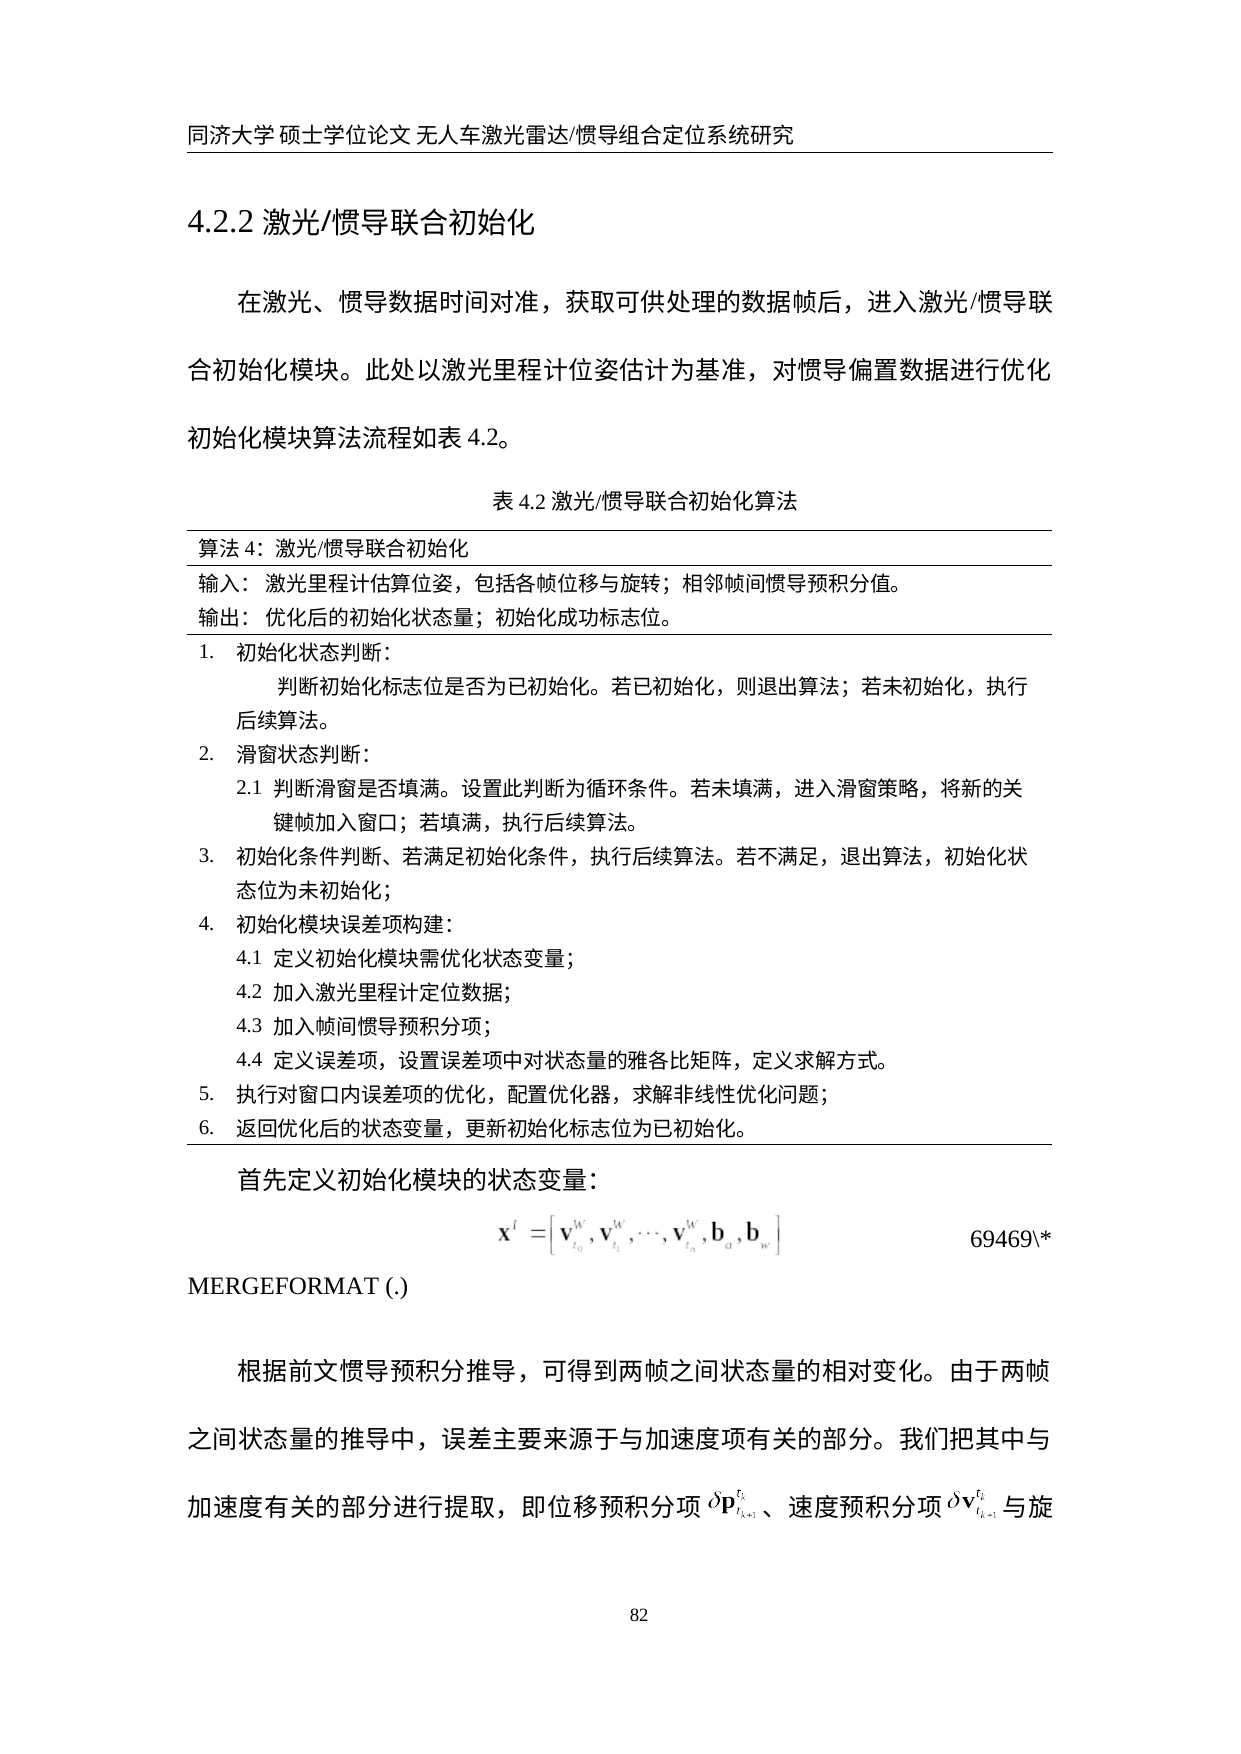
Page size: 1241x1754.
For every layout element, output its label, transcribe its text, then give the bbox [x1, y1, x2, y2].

table_cell 输入： 激光里程计估算位姿，包括各帧位移与旋转；相邻帧间惯导预积分值。 [187, 566, 1052, 599]
table_header 算法4：激光/惯导联合初始化 [187, 531, 1052, 564]
text 表4.2 激光/惯导联合初始化算法 [187, 483, 1053, 517]
text 在激光、惯导数据时间对准，获取可供处理的数据帧后，进入激光/惯导联合初始化模块。此处以激光里程计位姿估计为基准，对惯导偏置数据进行优化。初始化模块算法流程如表4.2。 [187, 267, 1053, 471]
text 4.2.2 激光/惯导联合初始化 [187, 186, 1053, 254]
table_cell 初始化状态判断： 判断初始化标志位是否为已初始化。若已初始化，则退出算法；若未初始化，执行后续算法。 滑窗状态判断： 判断滑窗是否填满。设置此判断为循环条件。若未填满，进入滑窗策略，将新的关键帧加入窗口；若填满，执行后续算法。 初始化条件判断、若满足初始化条件，执行后续算法。若不满足，退出算法，初始化状态位为未初始化； 初始化模块误差项构建： 定义初始化模块需优化状态变量； 加入激光里程计定位数据； 加入帧间惯导预积分项； 定义误差项，设置误差项中对状态量的雅各比矩阵，定义求解方式。 执行对窗口内误差项的优化，配置优化器，求解非线性优化问题； 返回优化后的状态变量，更新初始化标志位为已初始化。 [187, 635, 1052, 1144]
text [187, 1336, 1053, 1539]
table_cell 输出： 优化后的初始化状态量；初始化成功标志位。 [187, 600, 1052, 633]
text 首先定义初始化模块的状态变量： [187, 1145, 1053, 1213]
